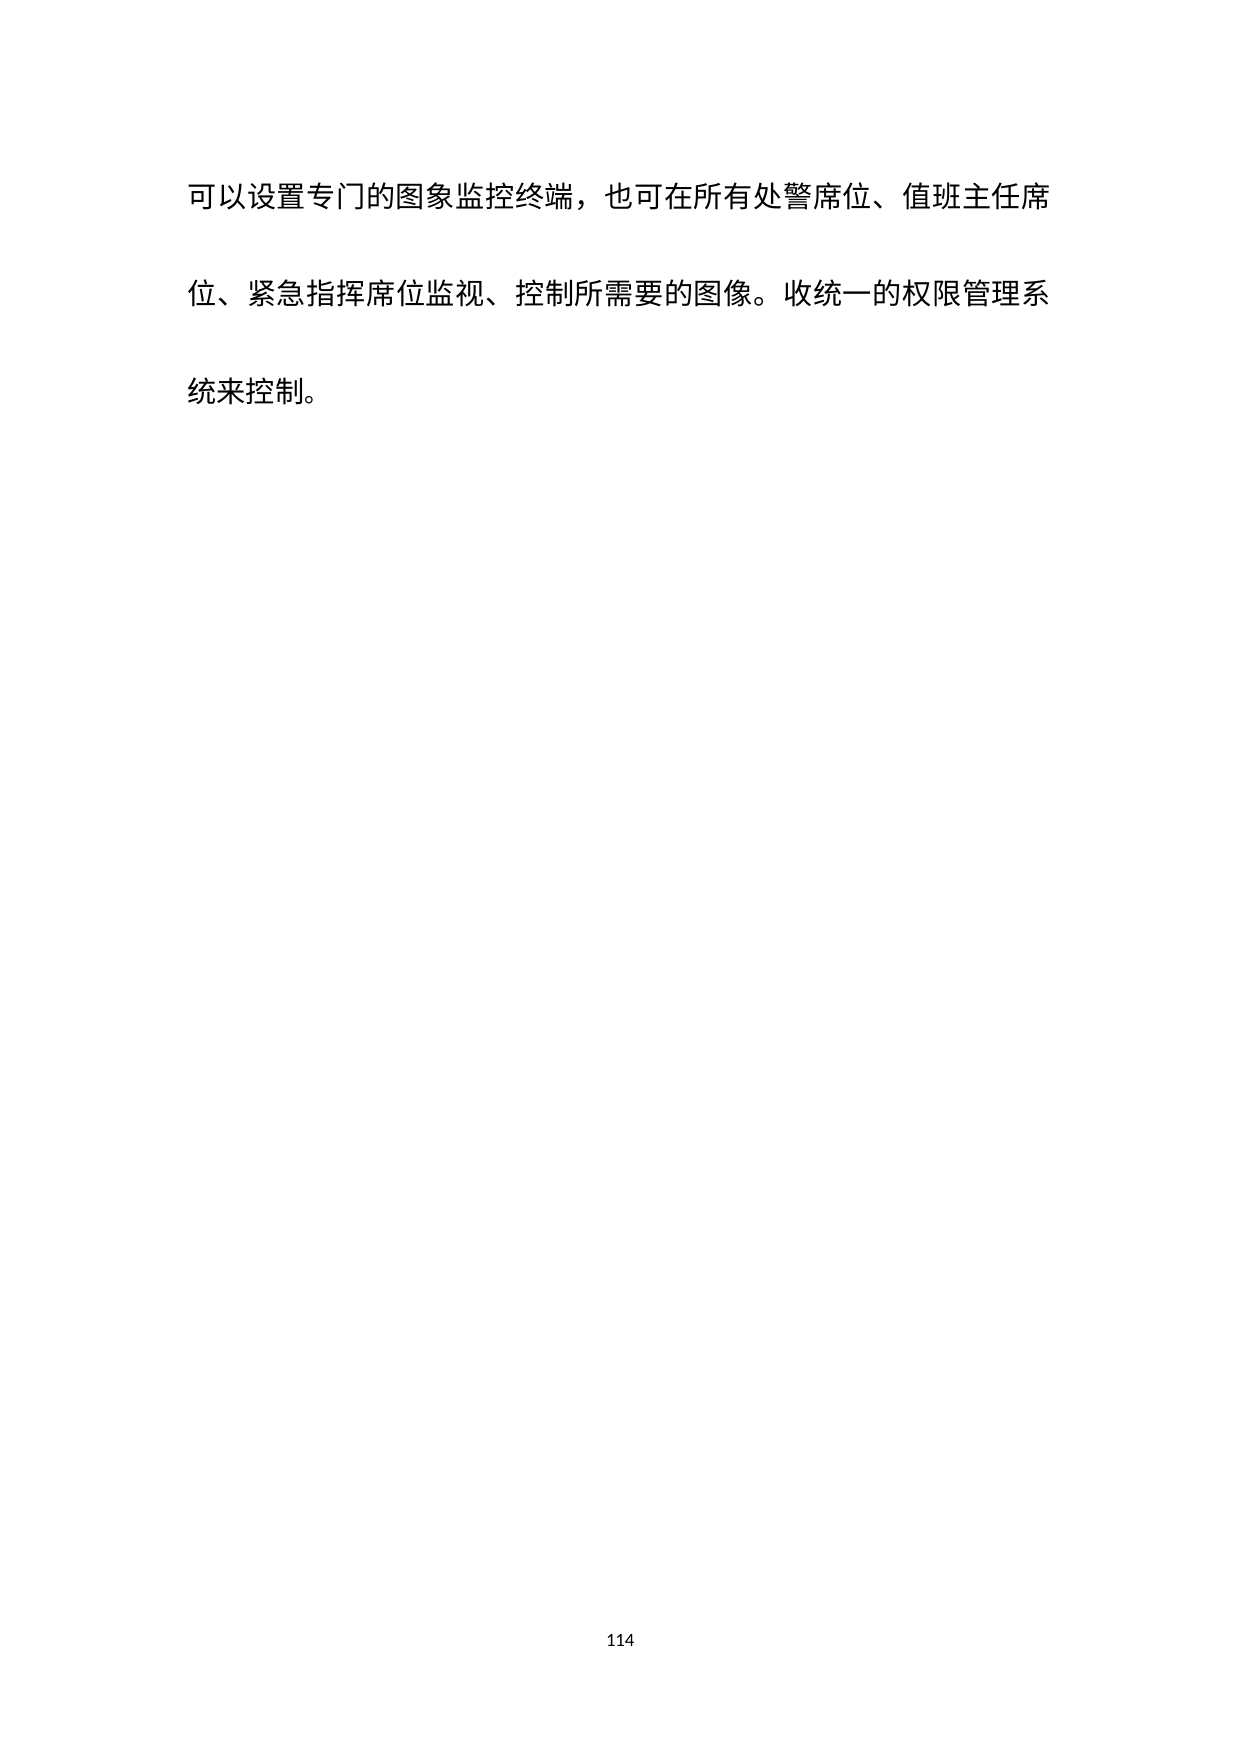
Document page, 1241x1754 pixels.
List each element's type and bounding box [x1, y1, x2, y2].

text [187, 162, 1053, 422]
